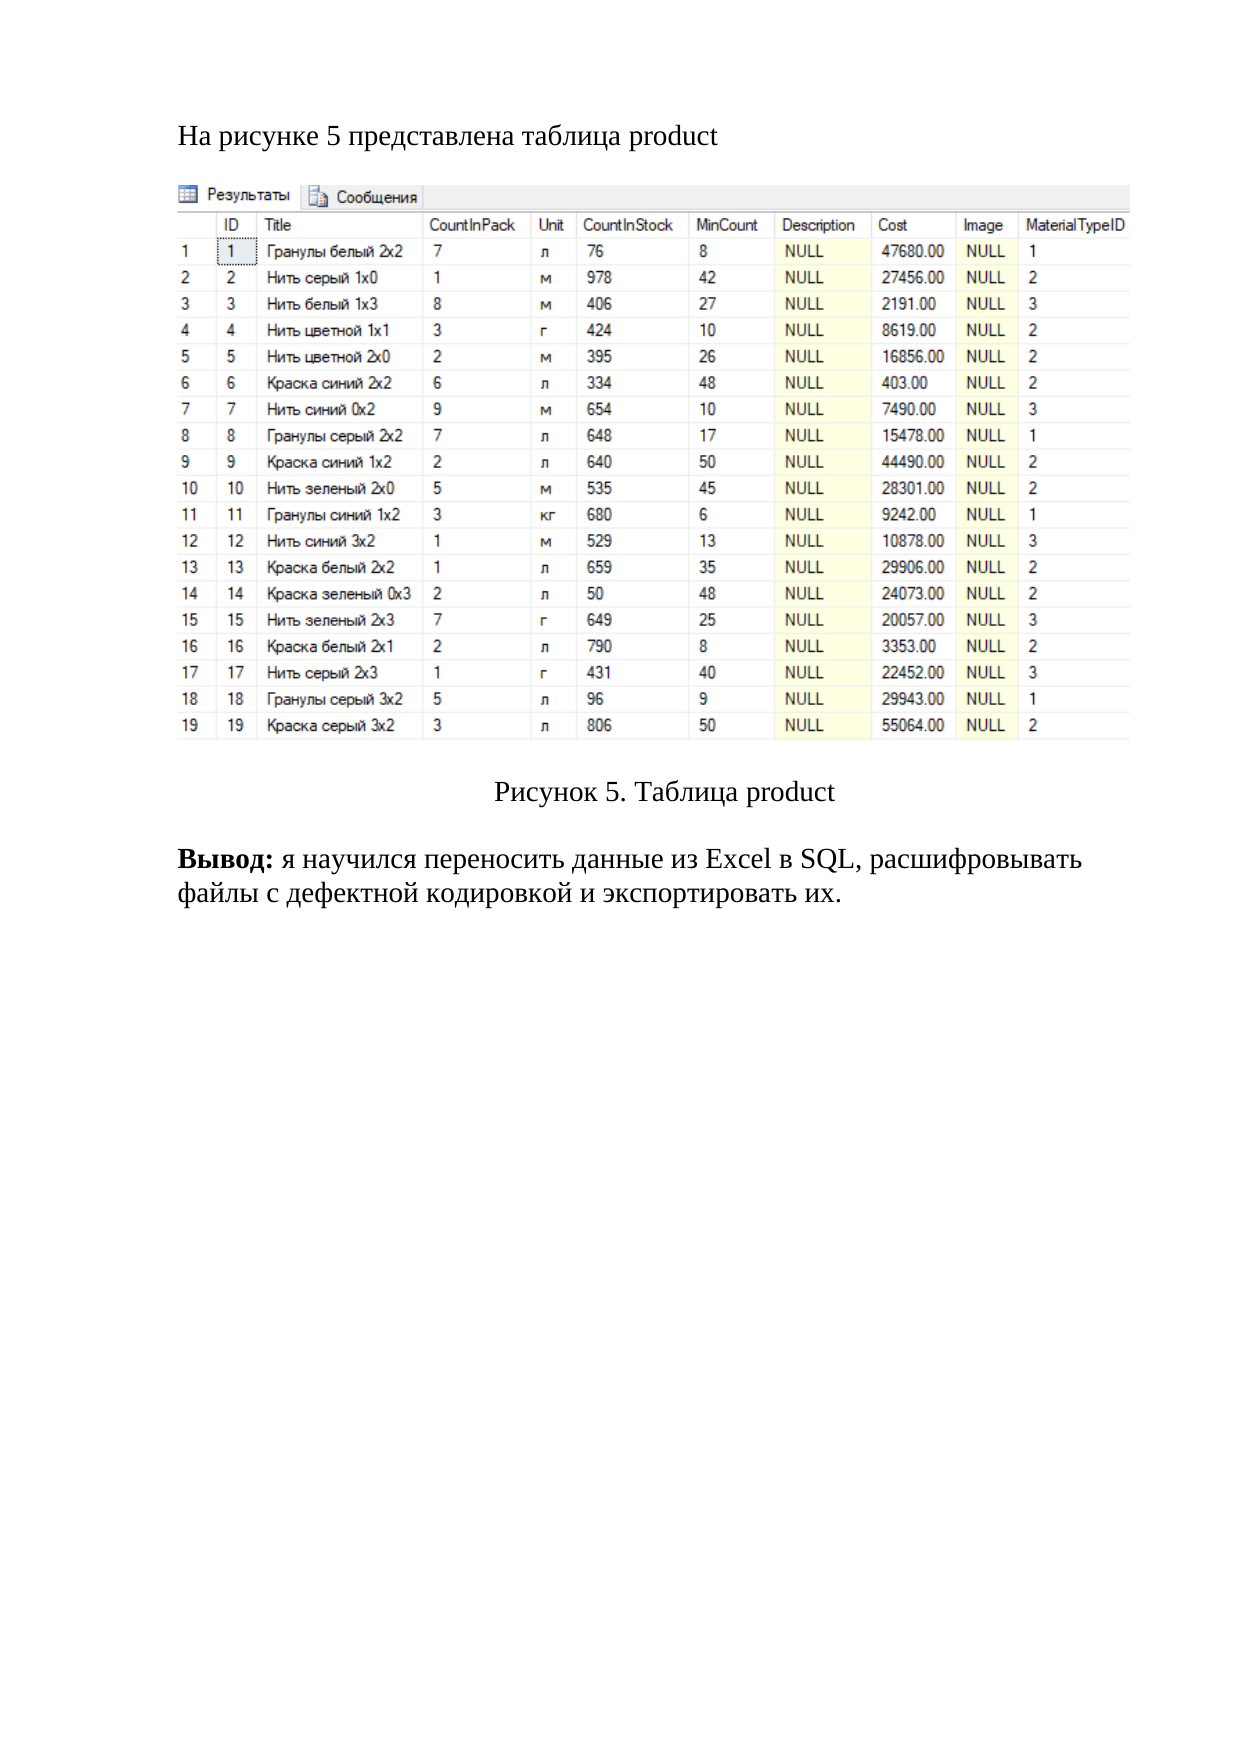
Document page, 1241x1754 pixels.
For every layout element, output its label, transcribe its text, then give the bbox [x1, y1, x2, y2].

picture [177, 185, 1130, 741]
text Рисунок 5. Таблица product [177, 774, 1152, 808]
text Вывод: я научился переносить данные из Excel в SQL, расшифровывать файлы с дефектной кодировкой и экспортировать их. [177, 841, 1152, 908]
text На рисунке 5 представлена таблица product [177, 118, 1152, 152]
